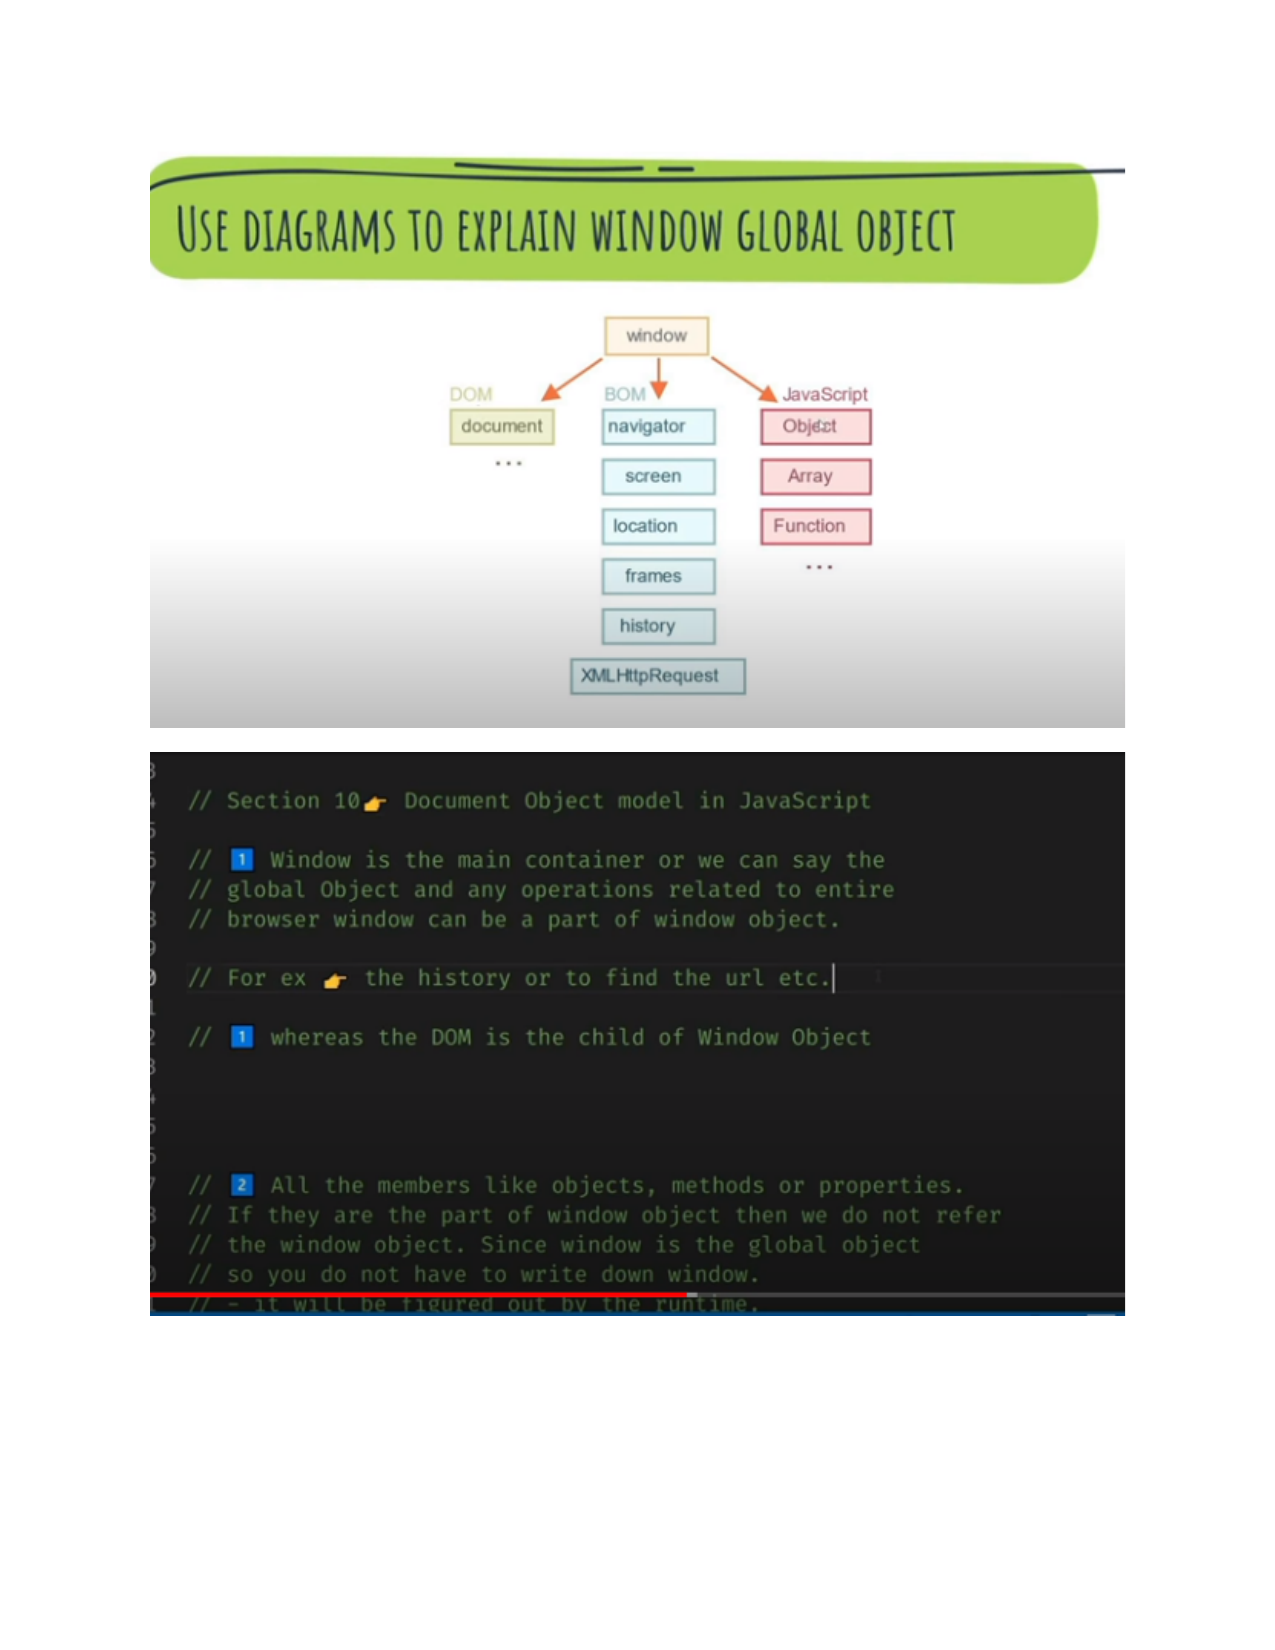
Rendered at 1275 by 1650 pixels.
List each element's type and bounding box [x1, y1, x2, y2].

picture [150, 150, 1125, 728]
picture [150, 752, 1125, 1316]
